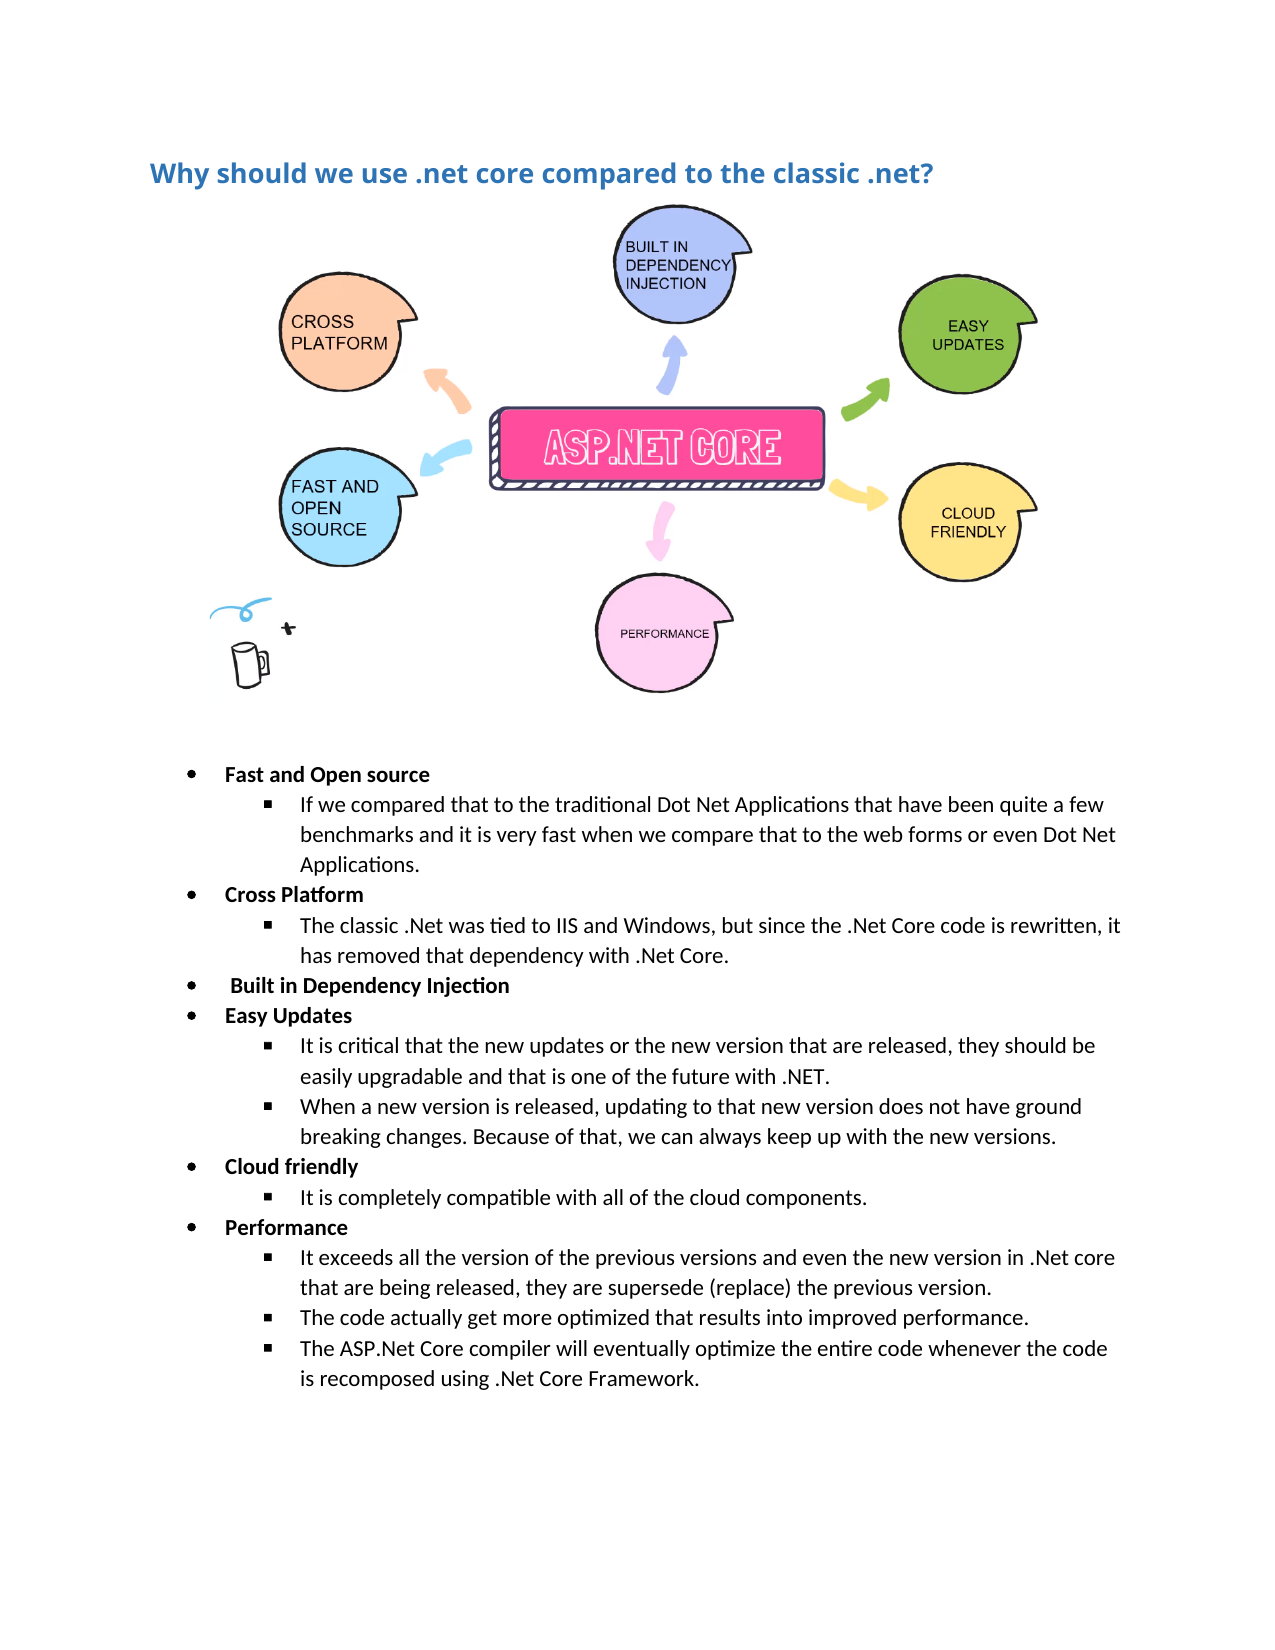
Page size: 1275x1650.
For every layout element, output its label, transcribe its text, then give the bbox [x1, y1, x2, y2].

list Built in Dependency Injection [187, 971, 1125, 999]
list The classic .Net was tied to IIS and Windows, but since the .Net Core code is rewritten, it has removed that dependency with .Net Core. [262, 911, 1125, 969]
list The code actually get more optimized that results into improved performance. [262, 1303, 1125, 1332]
list Easy Updates [187, 1001, 1125, 1029]
subtitle Why should we use .net core compared to the classic .net? [150, 154, 1125, 191]
list It exceeds all the version of the previous versions and even the new version in .Net core that are being released, they are supersede (replace) the previous version. [262, 1243, 1125, 1301]
list It is completely compatible with all of the cloud components. [262, 1183, 1125, 1211]
list The ASP.Net Core compiler will eventually optimize the entire code whenever the code is recomposed using .Net Core Framework. [262, 1334, 1125, 1392]
list When a new version is released, updating to that new version does not have ground breaking changes. Because of that, we can always keep up with the new versions. [262, 1092, 1125, 1150]
list Fast and Open source [187, 760, 1125, 788]
list Cloud friendly [187, 1152, 1125, 1181]
list Performance [187, 1213, 1125, 1241]
list Cross Platform [187, 881, 1125, 909]
list If we compared that to the traditional Dot Net Applications that have been quite a few benchmarks and it is very fast when we compare that to the web forms or even Dot Net Applications. [262, 790, 1125, 878]
picture [209, 194, 1065, 708]
list It is critical that the new updates or the new version that are released, they should be easily upgradable and that is one of the future with .NET. [262, 1032, 1125, 1090]
